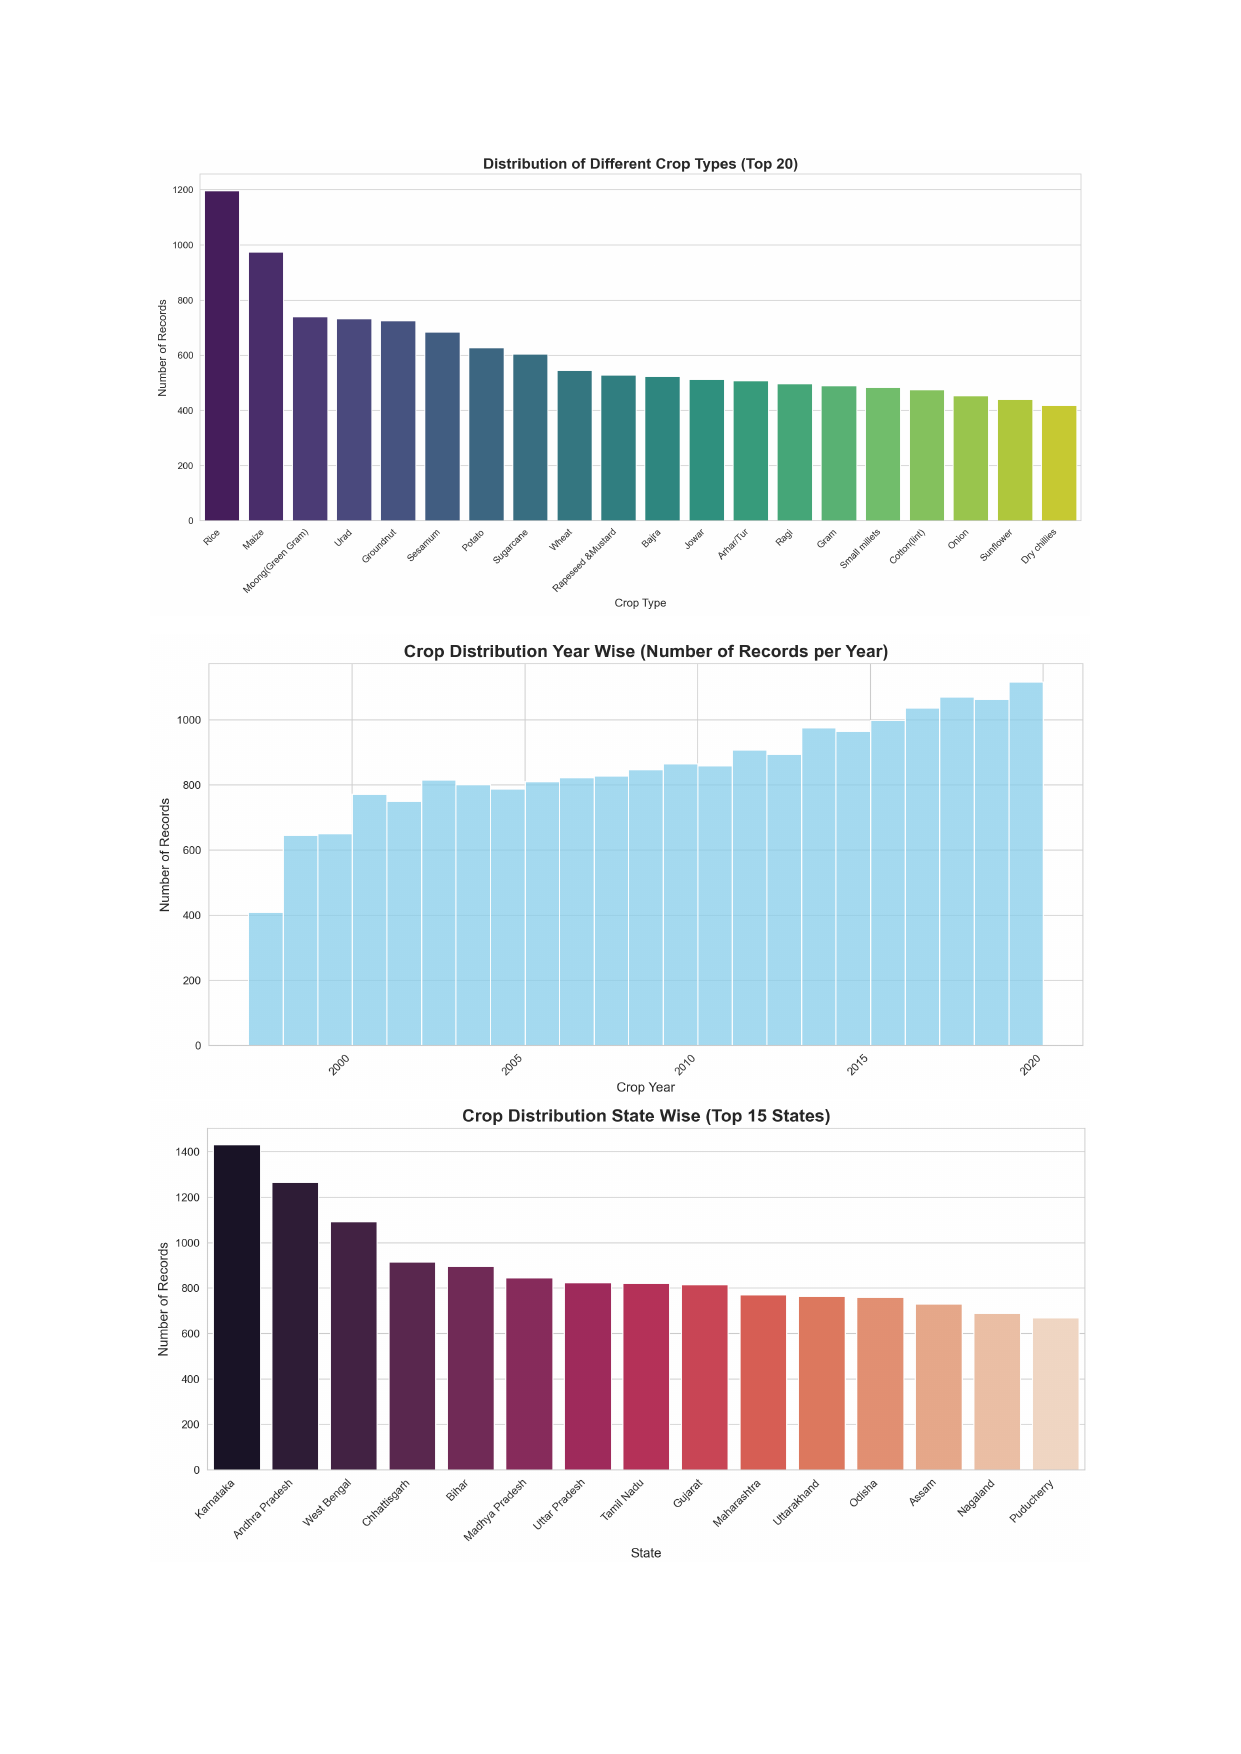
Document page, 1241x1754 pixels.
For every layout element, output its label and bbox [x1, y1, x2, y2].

picture [150, 634, 1091, 1099]
picture [150, 150, 1091, 616]
picture [150, 1101, 1091, 1562]
